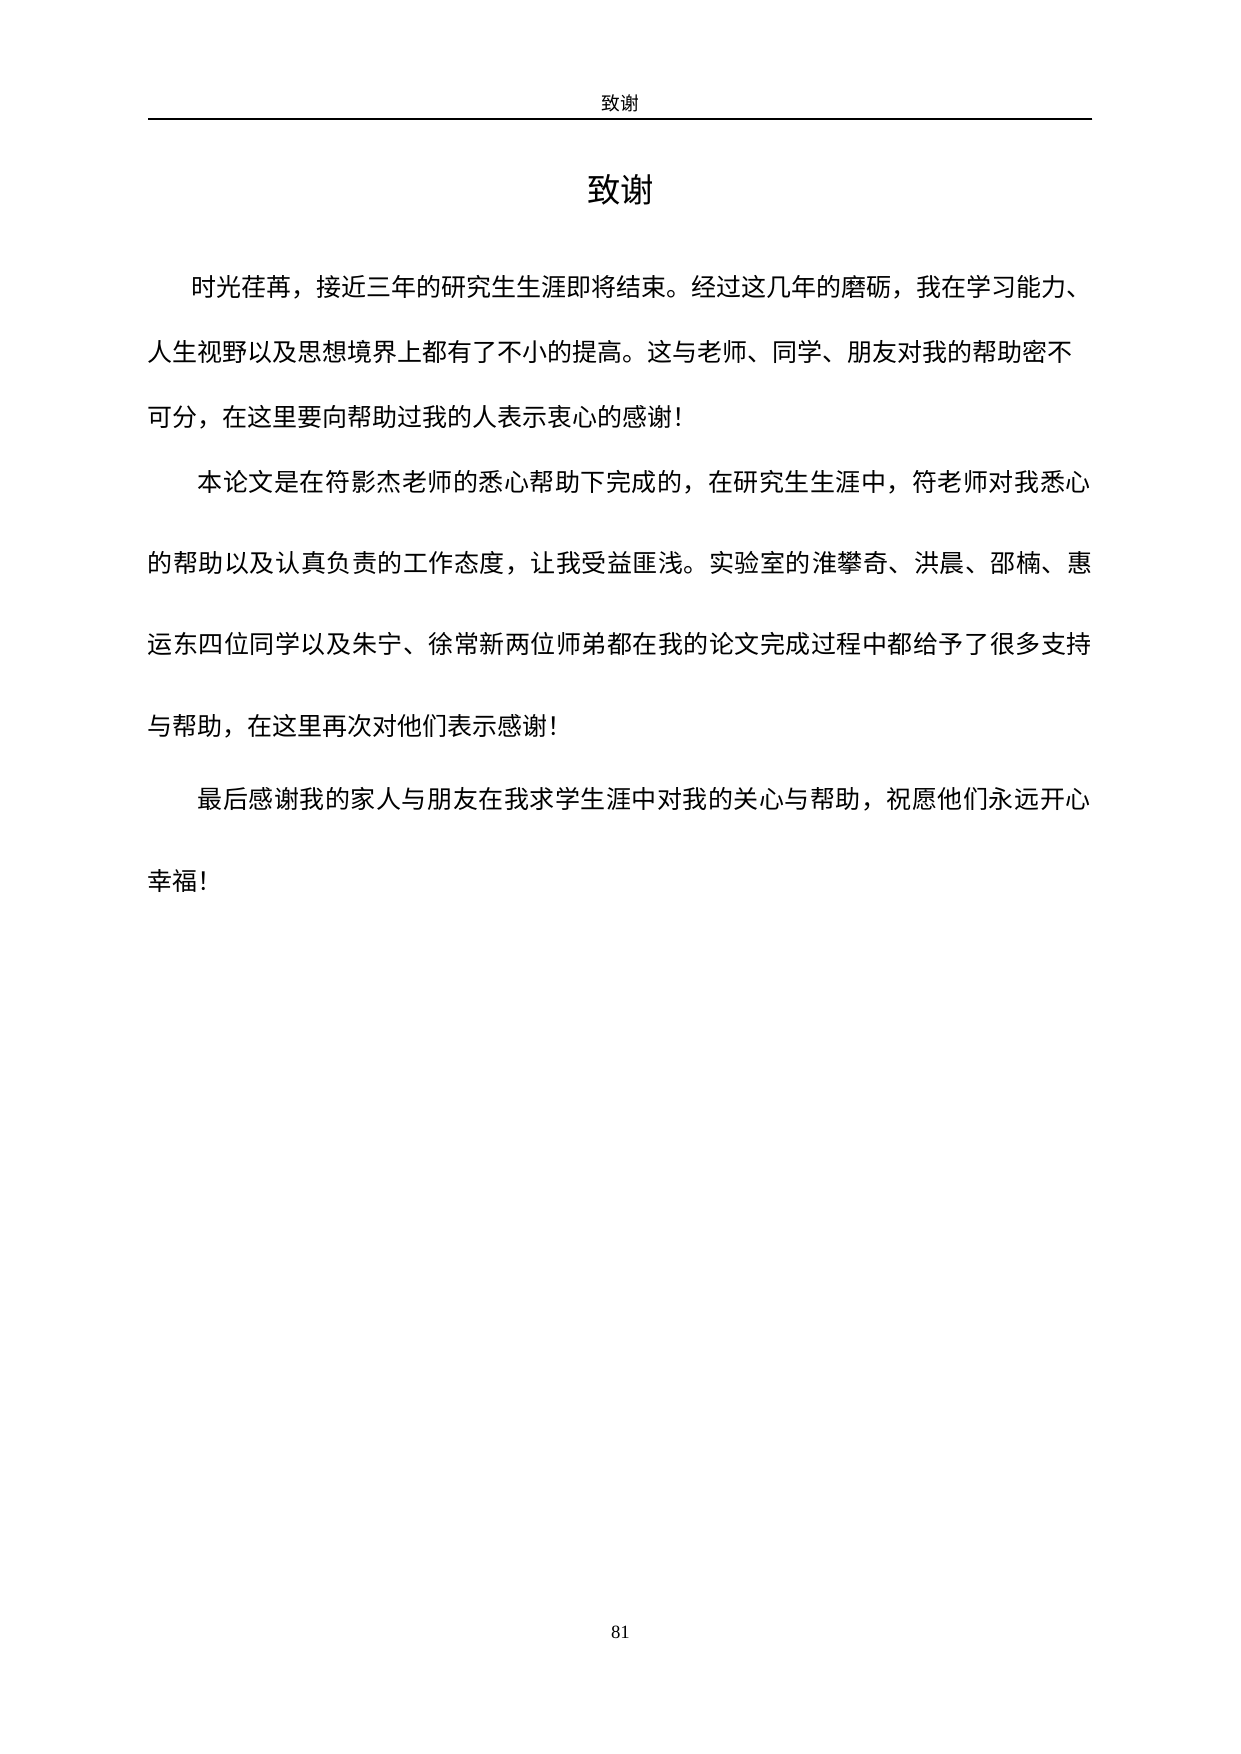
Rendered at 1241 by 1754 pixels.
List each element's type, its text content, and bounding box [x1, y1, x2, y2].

text 本论文是在符影杰老师的悉心帮助下完成的，在研究生生涯中，符老师对我悉心的帮助以及认真负责的工作态度，让我受益匪浅。实验室的淮攀奇、洪晨、邵楠、惠运东四位同学以及朱宁、徐常新两位师弟都在我的论文完成过程中都给予了很多支持与帮助，在这里再次对他们表示感谢！ [148, 448, 1092, 757]
text 时光荏苒，接近三年的研究生生涯即将结束。经过这几年的磨砺，我在学习能力、人生视野以及思想境界上都有了不小的提高。这与老师、同学、朋友对我的帮助密不可分，在这里要向帮助过我的人表示衷心的感谢！ [148, 253, 1092, 448]
text 致谢 [148, 155, 1092, 220]
text 最后感谢我的家人与朋友在我求学生涯中对我的关心与帮助，祝愿他们永远开心幸福！ [148, 766, 1092, 912]
